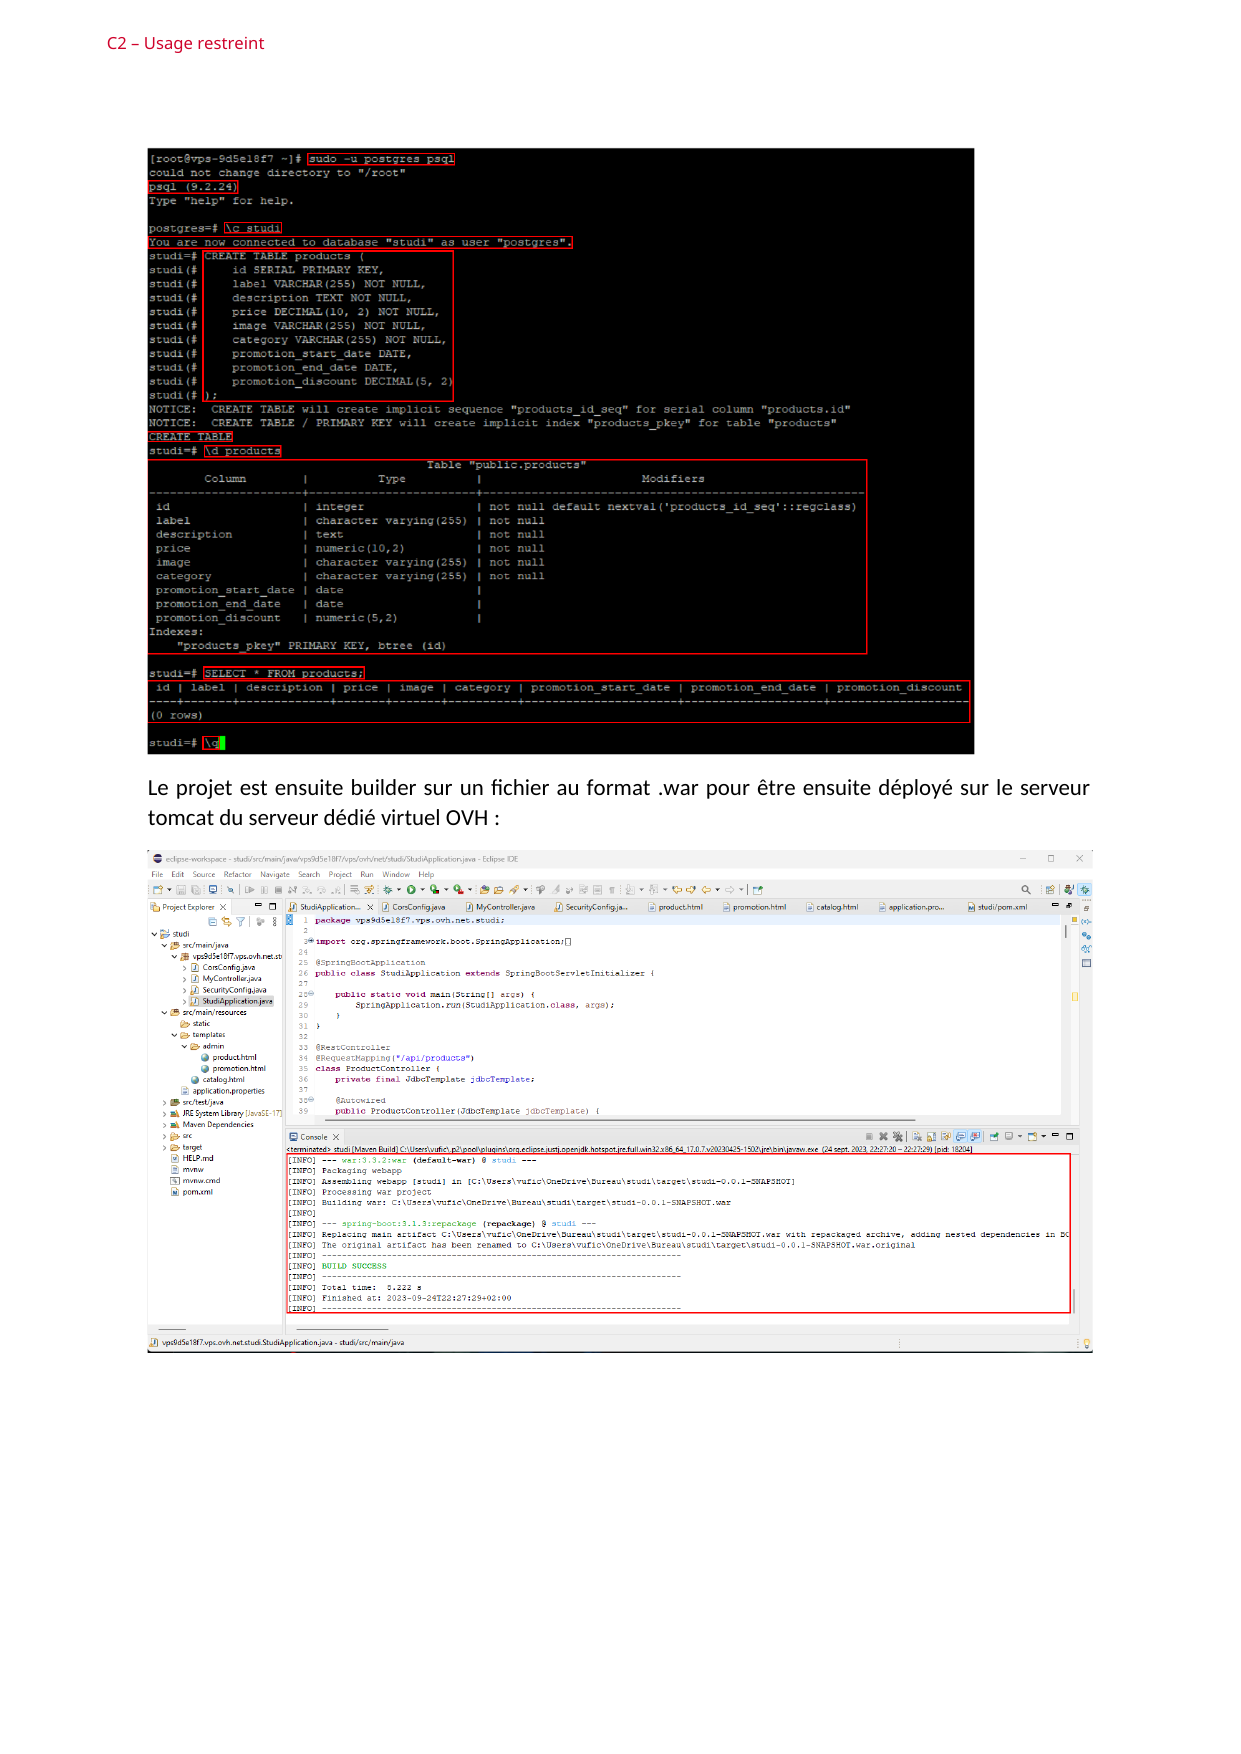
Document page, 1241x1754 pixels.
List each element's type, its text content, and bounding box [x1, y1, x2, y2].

picture [147, 147, 975, 755]
picture [147, 850, 1093, 1353]
text Le projet est ensuite builder sur un fichier au format .war pour être ensuite déployé sur le serveur tomcat du serveur dédié virtuel OVH : [148, 773, 1093, 831]
